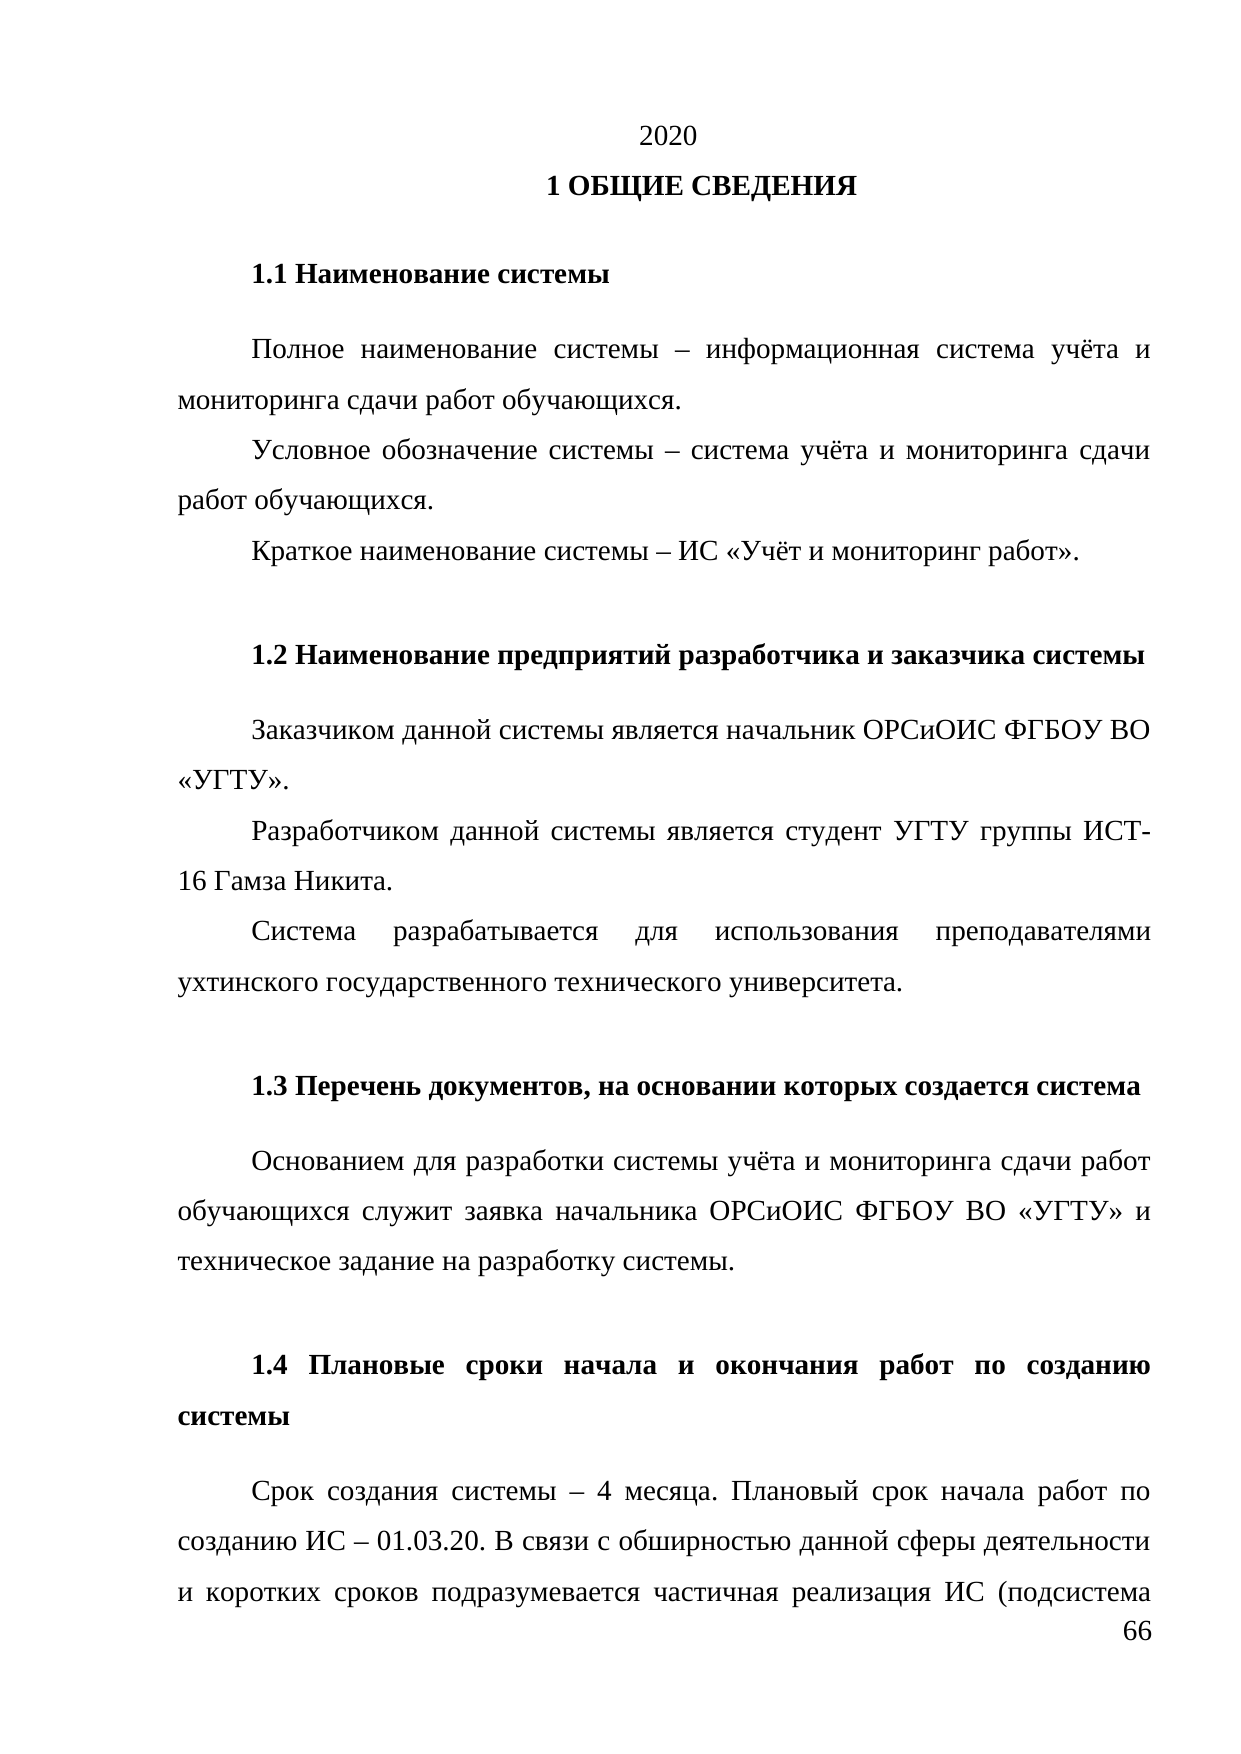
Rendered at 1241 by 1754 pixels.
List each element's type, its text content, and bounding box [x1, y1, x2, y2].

text Основанием для разработки системы учёта и мониторинга сдачи работ обучающихся служит заявка начальника ОРСиОИС ФГБОУ ВО «УГТУ» и техническое задание на разработку системы. [177, 1143, 1152, 1277]
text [177, 1473, 1152, 1607]
text 1.3 Перечень документов, на основании которых создается система [177, 1068, 1152, 1101]
text 1 ОБЩИЕ СВЕДЕНИЯ [177, 168, 1152, 202]
text Условное обозначение системы – система учёта и мониторинга сдачи работ обучающихся. [177, 432, 1152, 516]
text Полное наименование системы – информационная система учёта и мониторинга сдачи работ обучающихся. [177, 332, 1152, 415]
text Система разрабатывается для использования преподавателями ухтинского государственного технического университета. [177, 913, 1152, 997]
text Заказчиком данной системы является начальник ОРСиОИС ФГБОУ ВО «УГТУ». [177, 712, 1152, 796]
text Разработчиком данной системы является студент УГТУ группы ИСТ-16 Гамза Никита. [177, 813, 1152, 897]
text 1.1 Наименование системы [177, 256, 1152, 290]
text 1.4 Плановые сроки начала и окончания работ по созданию системы [177, 1347, 1152, 1431]
text 2020 [177, 118, 1152, 152]
text Краткое наименование системы – ИС «Учёт и мониторинг работ». [177, 533, 1152, 566]
text 1.2 Наименование предприятий разработчика и заказчика системы [177, 637, 1152, 670]
